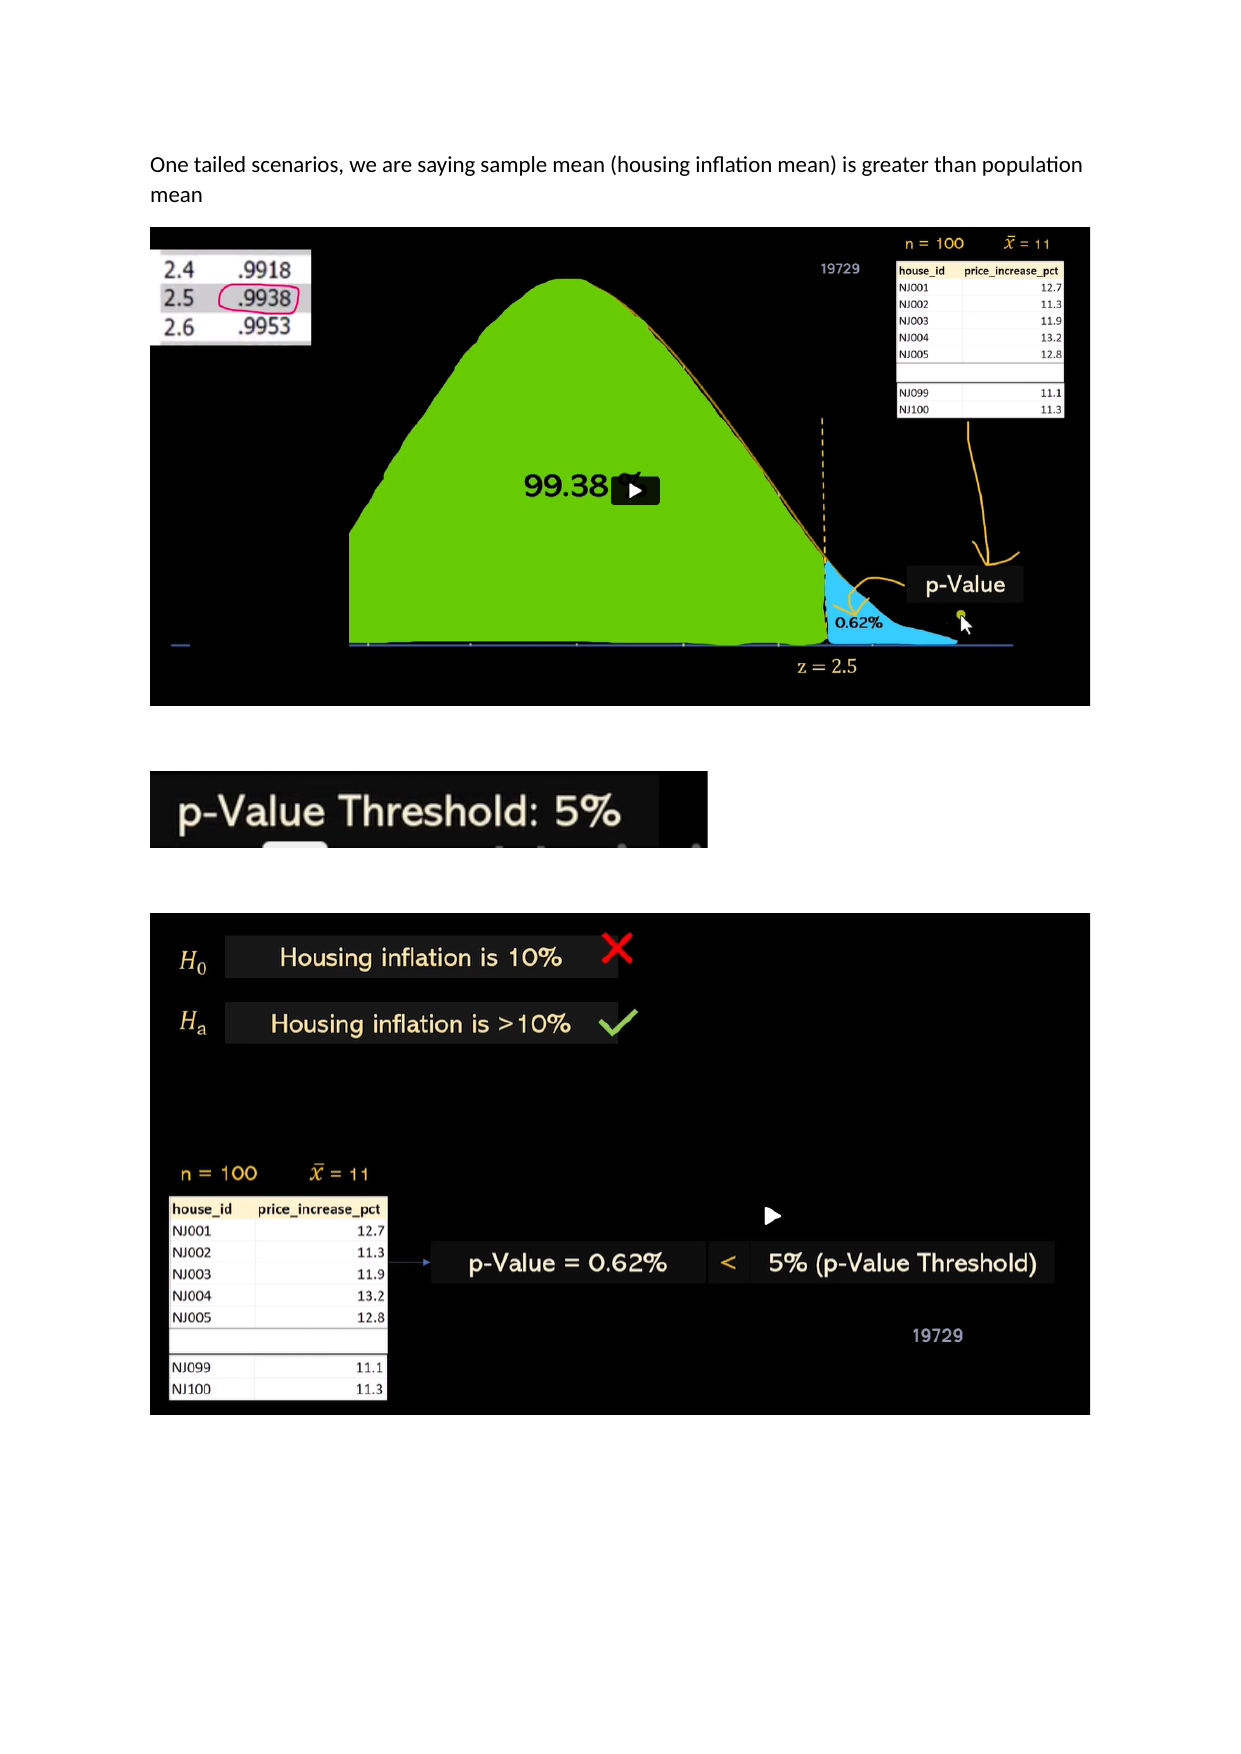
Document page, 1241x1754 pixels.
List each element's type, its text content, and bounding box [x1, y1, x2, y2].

picture [150, 771, 708, 848]
picture [150, 913, 1091, 1415]
picture [150, 227, 1091, 706]
text One tailed scenarios, we are saying sample mean (housing inflation mean) is greater than population mean [150, 150, 1090, 208]
